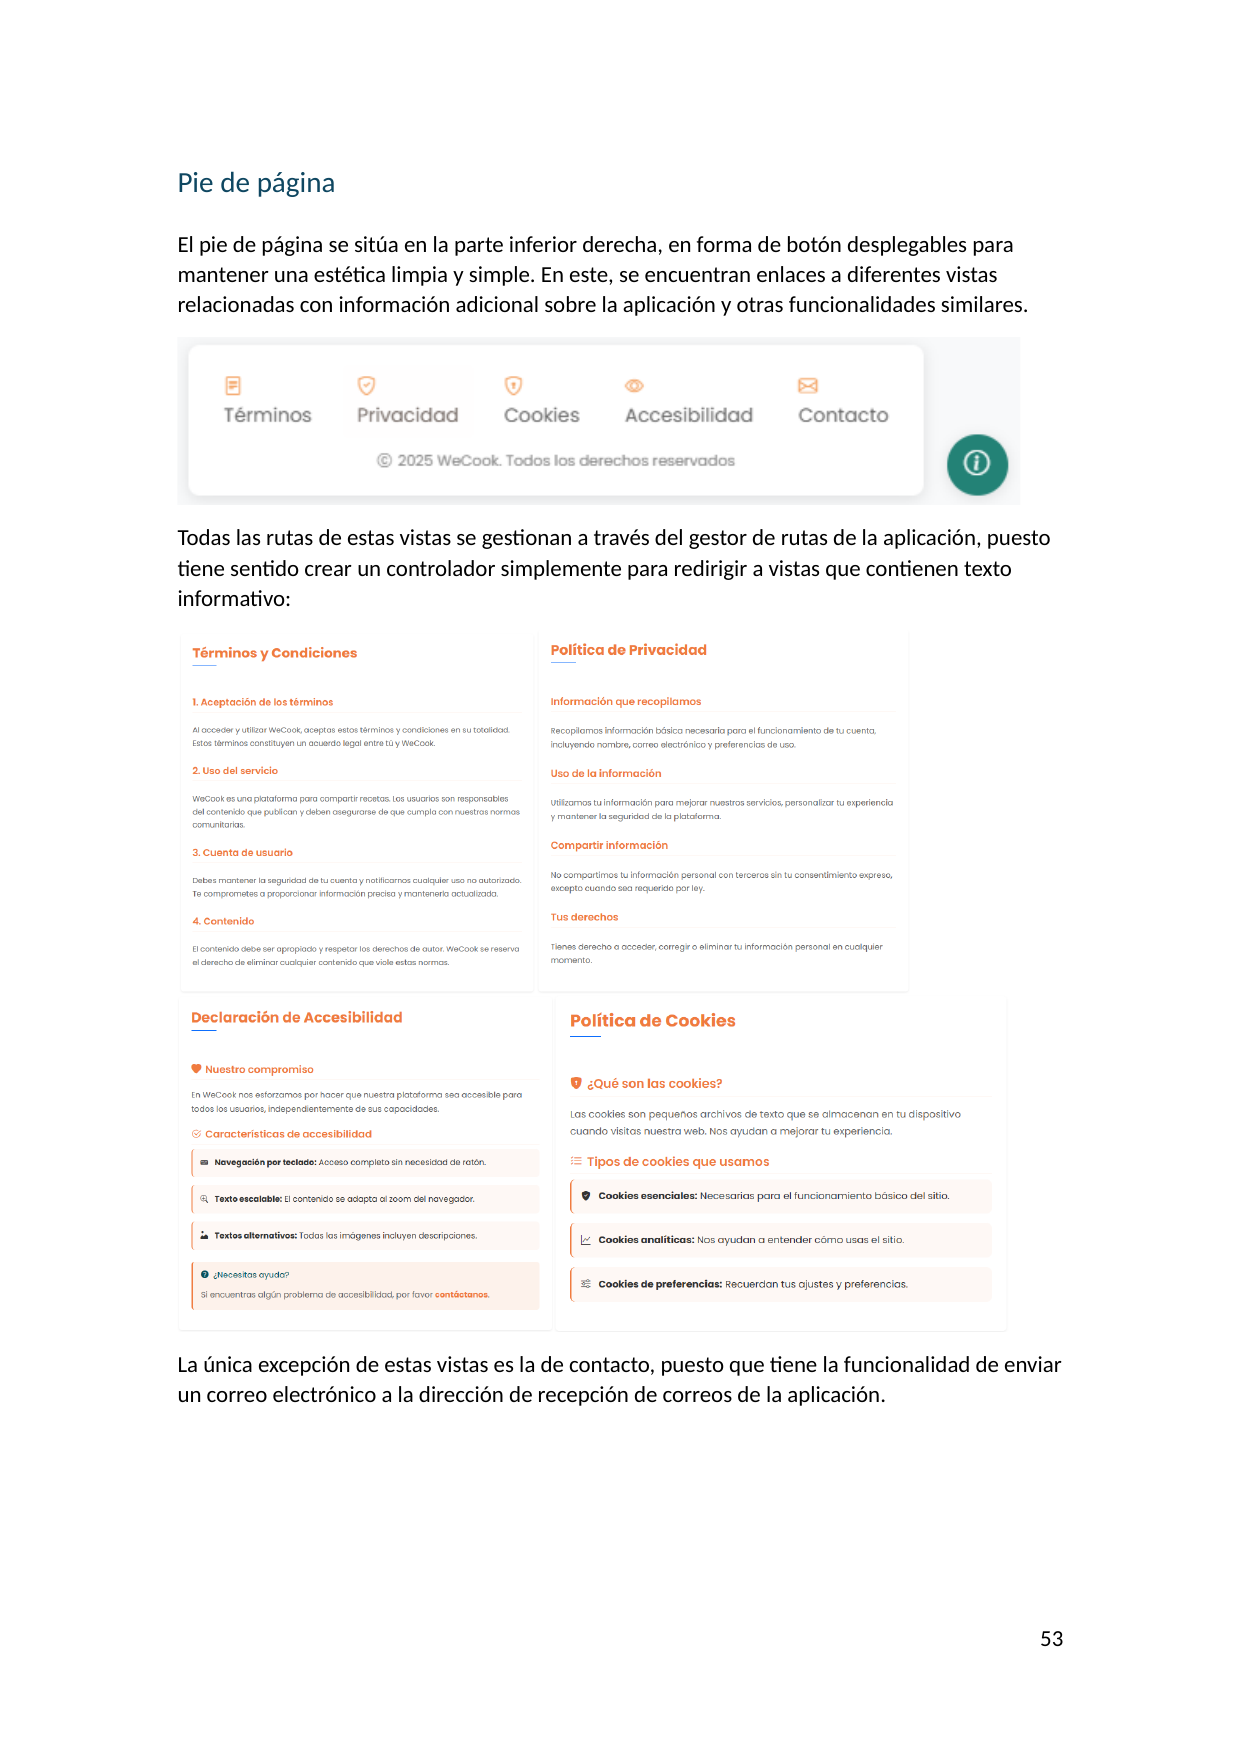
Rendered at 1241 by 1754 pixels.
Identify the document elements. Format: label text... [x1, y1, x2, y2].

subtitle Pie de página [177, 164, 1063, 200]
text El pie de página se sitúa en la parte inferior derecha, en forma de botón desplegables para mantener una estética limpia y simple. En este, se encuentran enlaces a diferentes vistas relacionadas con información adicional sobre la aplicación y otras funcionalidades similares. [177, 230, 1063, 319]
picture [177, 630, 911, 994]
text La única excepción de estas vistas es la de contacto, puesto que tiene la funcionalidad de enviar un correo electrónico a la dirección de recepción de correos de la aplicación. [177, 1350, 1063, 1408]
picture [177, 995, 1009, 1332]
picture [177, 337, 1021, 505]
text Todas las rutas de estas vistas se gestionan a través del gestor de rutas de la aplicación, puesto tiene sentido crear un controlador simplemente para redirigir a vistas que contienen texto informativo: [177, 523, 1063, 612]
